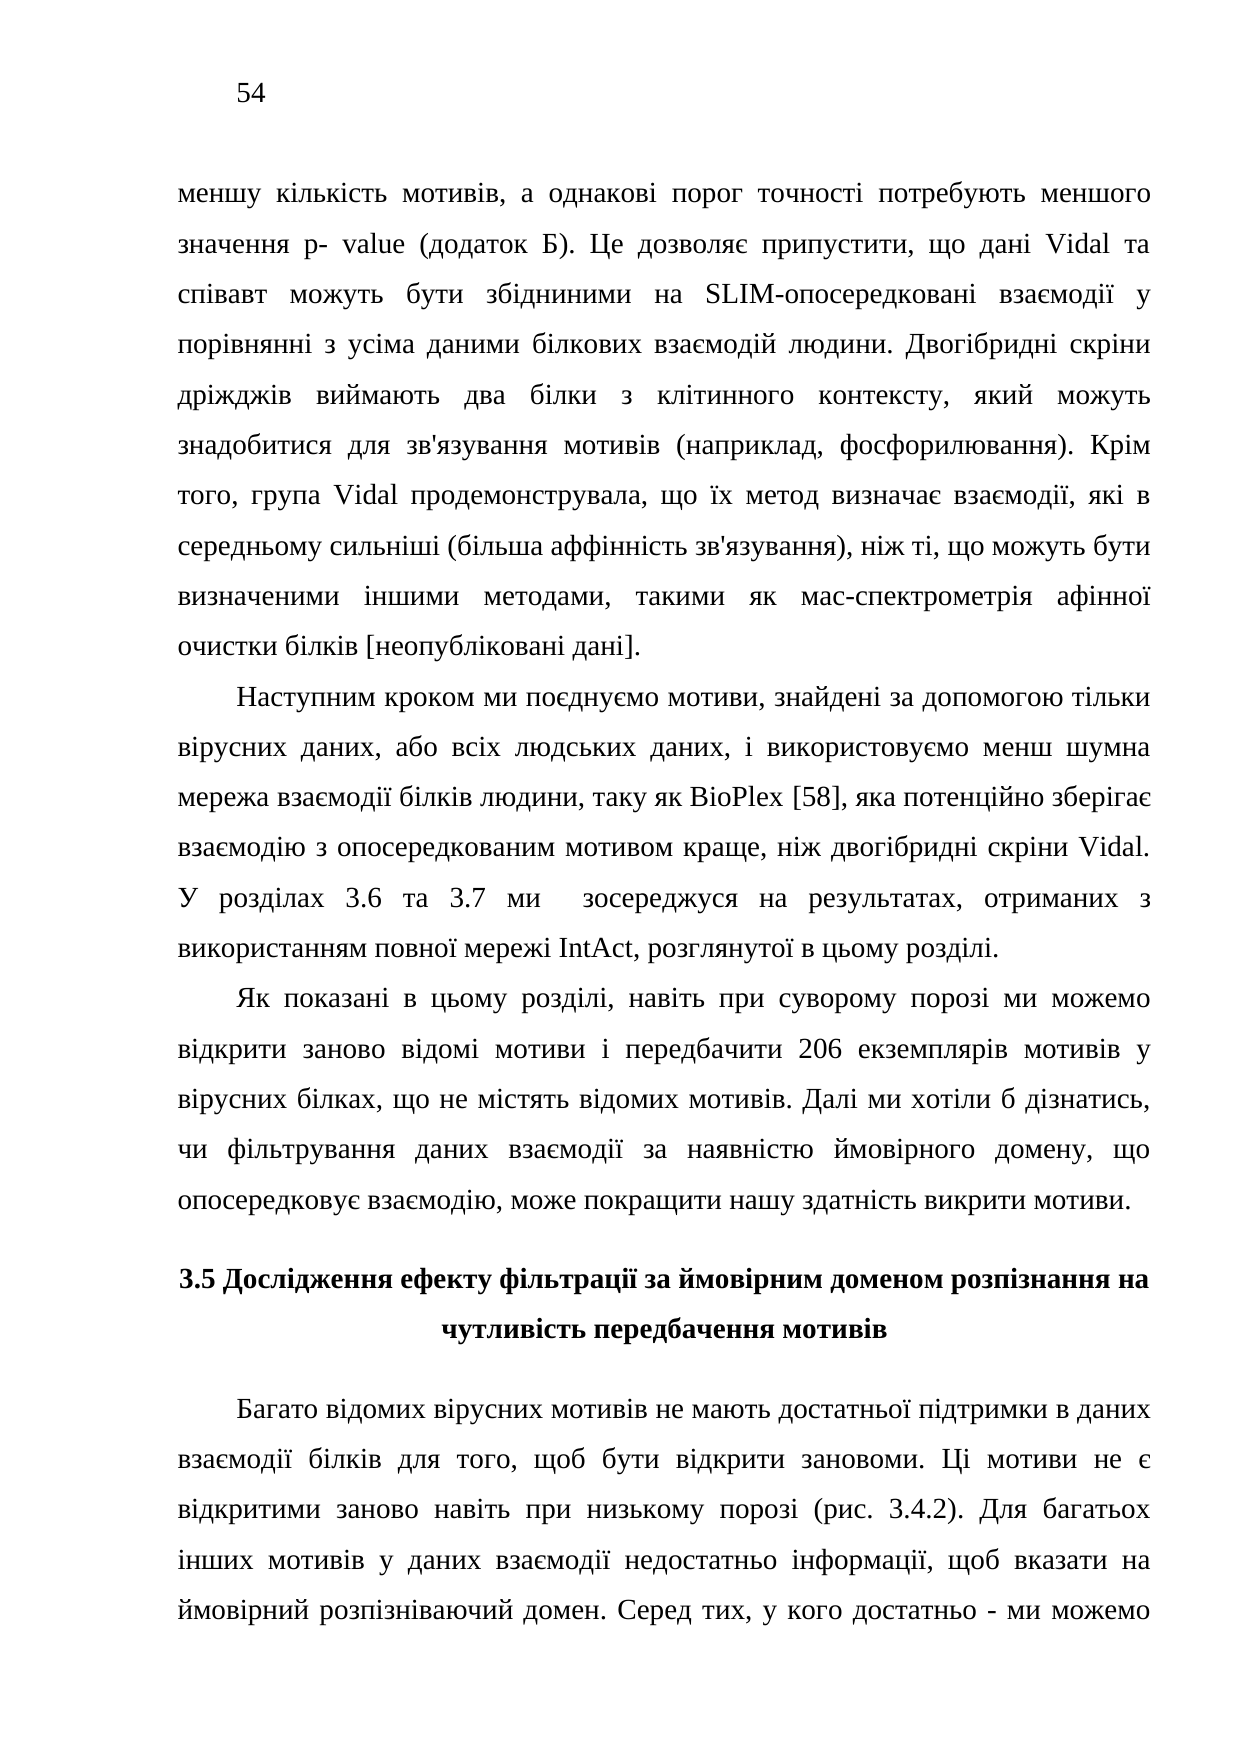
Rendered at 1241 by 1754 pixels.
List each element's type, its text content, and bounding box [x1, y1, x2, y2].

text Наступним кроком ми поєднуємо мотиви, знайдені за допомогою тільки вірусних даних, або всіх людських даних, і використовуємо менш шумна мережа взаємодії білків людини, таку як BioPlex [58], яка потенційно зберігає взаємодію з опосередкованим мотивом краще, ніж двогібридні скріни Vidal. У розділах 3.6 та 3.7 ми зосереджуся на результатах, отриманих з використанням повної мережі IntAct, розглянутої в цьому розділі. [177, 679, 1152, 964]
text Як показані в цьому розділі, навіть при суворому порозі ми можемо відкрити заново відомі мотиви і передбачити 206 екземплярів мотивів у вірусних білках, що не містять відомих мотивів. Далі ми хотіли б дізнатись, чи фільтрування даних взаємодії за наявністю ймовірного домену, що опосередковує взаємодію, може покращити нашу здатність викрити мотиви. [177, 981, 1152, 1215]
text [177, 176, 1152, 662]
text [177, 1391, 1152, 1626]
subtitle 3.5 Дослідження ефекту фільтрації за ймовірним доменом розпізнання на чутливість передбачення мотивів [177, 1261, 1152, 1345]
